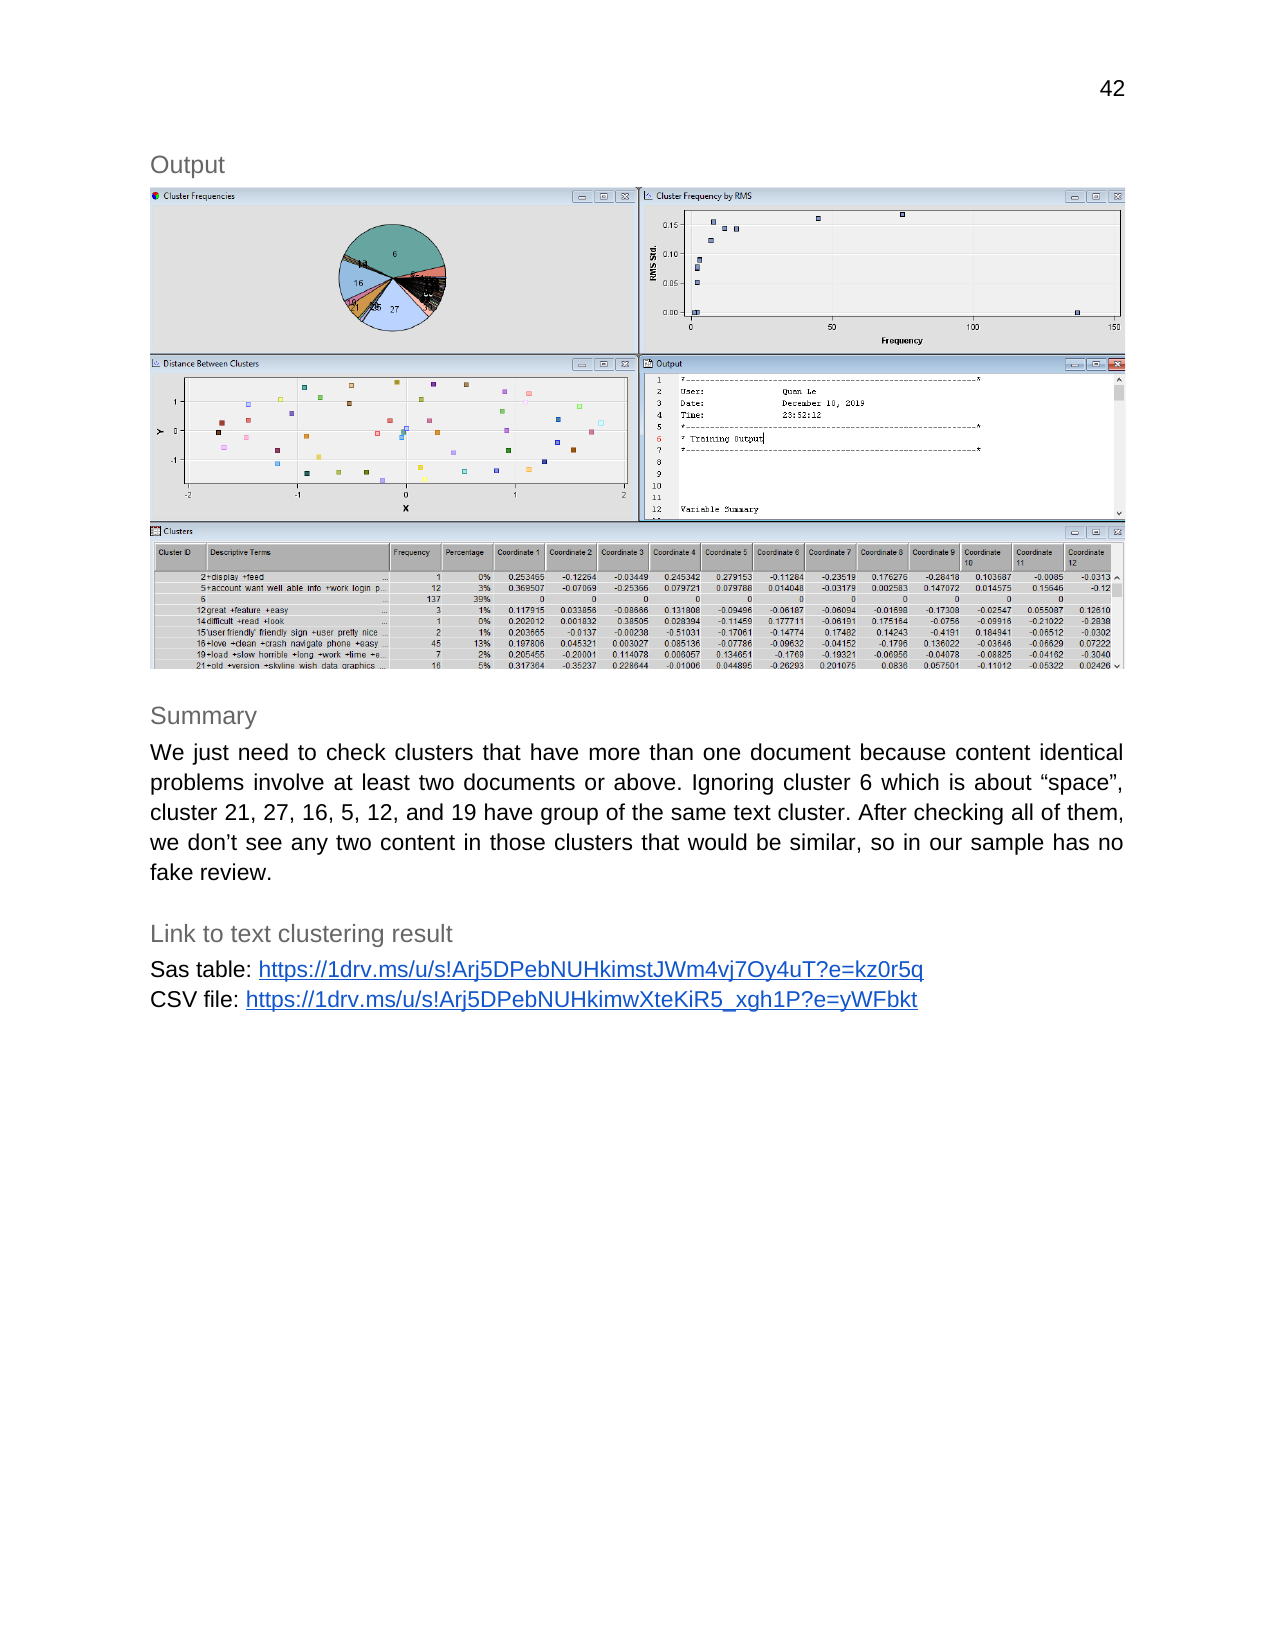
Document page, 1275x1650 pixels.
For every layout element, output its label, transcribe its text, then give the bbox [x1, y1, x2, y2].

text Sas table: https://1drv.ms/u/s!Arj5DPebNUHkimstJWm4vj7Oy4uT?e=kz0r5q [150, 956, 1125, 982]
subtitle Summary [150, 701, 1125, 730]
text CSV file: https://1drv.ms/u/s!Arj5DPebNUHkimwXteKiR5_xgh1P?e=yWFbkt [150, 986, 1125, 1012]
text We just need to check clusters that have more than one document because content identical problems involve at least two documents or above. Ignoring cluster 6 which is about “space”, cluster 21, 27, 16, 5, 12, and 19 have group of the same text cluster. After checking all of them, we don’t see any two content in those clusters that would be similar, so in our sample has no fake review. [150, 738, 1125, 886]
subtitle Link to text clustering result [150, 919, 1125, 947]
subtitle Output [150, 150, 1125, 179]
picture [150, 187, 1125, 669]
